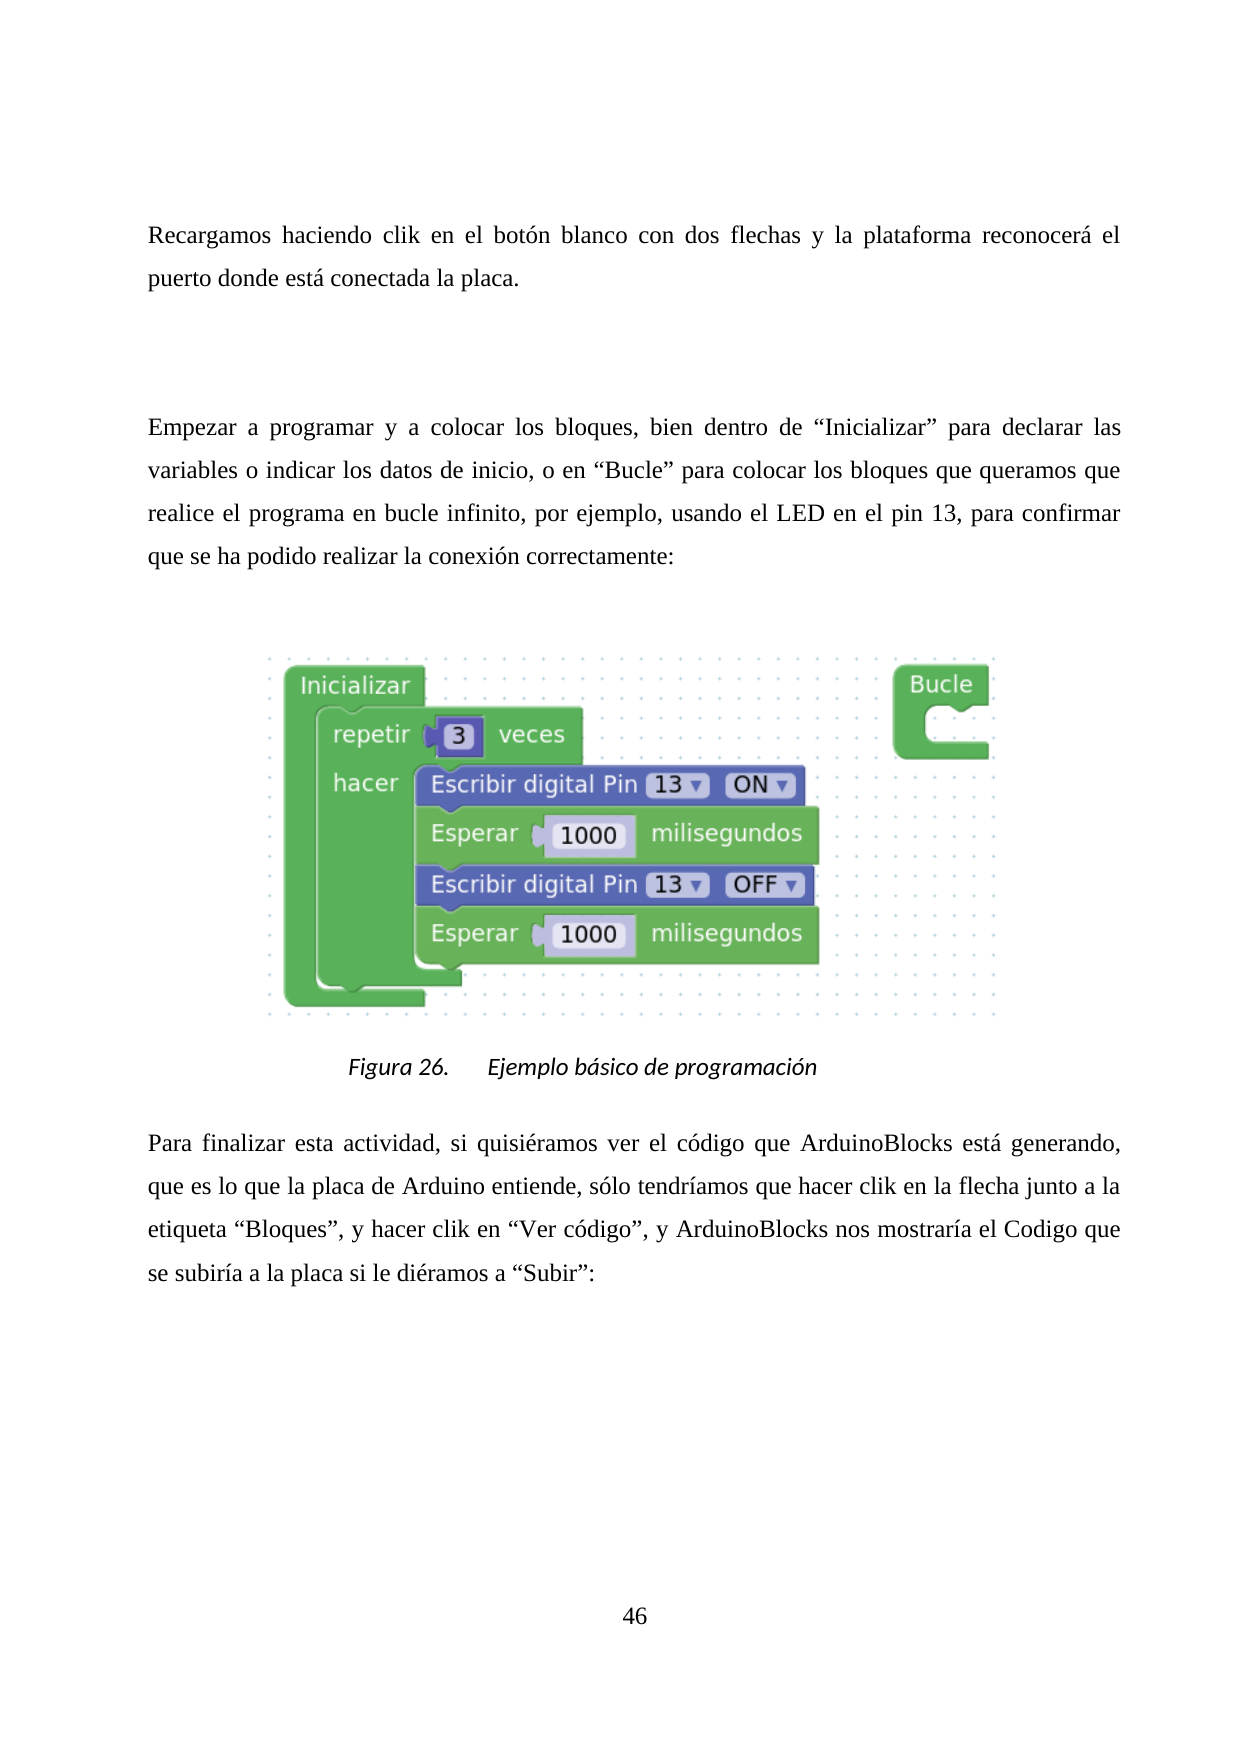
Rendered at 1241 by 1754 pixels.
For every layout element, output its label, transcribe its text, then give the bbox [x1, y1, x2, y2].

text Ejemplo básico de programación [148, 1051, 1122, 1082]
picture [260, 644, 1010, 1023]
text Empezar a programar y a colocar los bloques, bien dentro de “Inicializar” para declarar las variables o indicar los datos de inicio, o en “Bucle” para colocar los bloques que queramos que realice el programa en bucle infinito, por ejemplo, usando el LED en el pin 13, para confirmar que se ha podido realizar la conexión correctamente: [148, 412, 1122, 570]
text Recargamos haciendo clik en el botón blanco con dos flechas y la plataforma reconocerá el puerto donde está conectada la placa. [148, 220, 1122, 292]
text Para finalizar esta actividad, si quisiéramos ver el código que ArduinoBlocks está generando, que es lo que la placa de Arduino entiende, sólo tendríamos que hacer clik en la flecha junto a la etiqueta “Bloques”, y hacer clik en “Ver código”, y ArduinoBlocks nos mostraría el Codigo que se subiría a la placa si le diéramos a “Subir”: [148, 1128, 1122, 1286]
